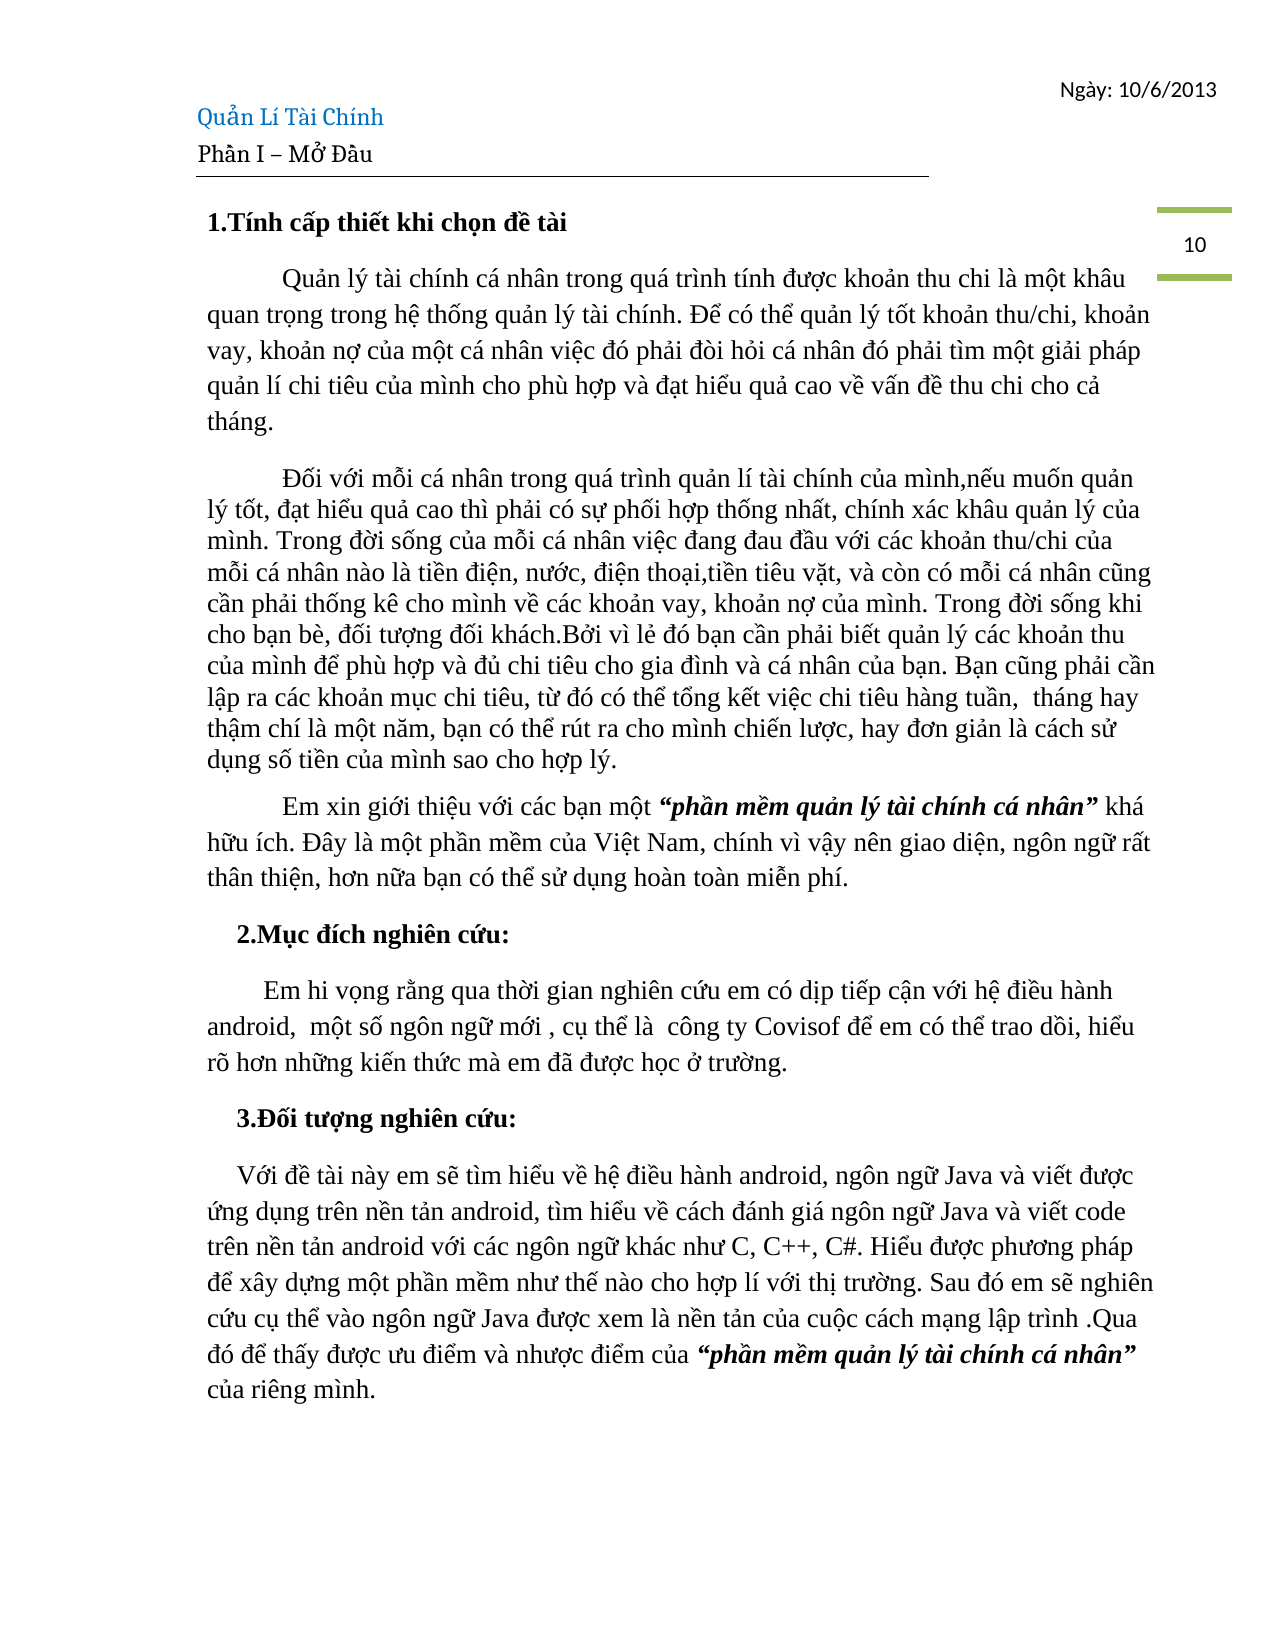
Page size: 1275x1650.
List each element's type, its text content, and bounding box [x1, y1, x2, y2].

text 3.Đối tượng nghiên cứu: [207, 1102, 1157, 1134]
text 1.Tính cấp thiết khi chọn đề tài [207, 206, 1157, 237]
text Với đề tài này em sẽ tìm hiểu về hệ điều hành android, ngôn ngữ Java và viết được ứng dụng trên nền tản android, tìm hiểu về cách đánh giá ngôn ngữ Java và viết code trên nền tản android với các ngôn ngữ khác như C, C++, C#. Hiểu được phương pháp để xây dựng một phần mềm như thế nào cho hợp lí với thị trường. Sau đó em sẽ nghiên cứu cụ thể vào ngôn ngữ Java được xem là nền tản của cuộc cách mạng lập trình .Qua đó để thấy được ưu điểm và nhược điểm của “phần mềm quản lý tài chính cá nhân” của riêng mình. [207, 1159, 1157, 1404]
text 2.Mục đích nghiên cứu: [207, 918, 1157, 949]
text Em hi vọng rằng qua thời gian nghiên cứu em có dịp tiếp cận với hệ điều hành android, một số ngôn ngữ mới , cụ thể là công ty Covisof để em có thể trao dồi, hiểu rõ hơn những kiến thức mà em đã được học ở trường. [207, 974, 1157, 1077]
text Đối với mỗi cá nhân trong quá trình quản lí tài chính của mình,nếu muốn quản lý tốt, đạt hiểu quả cao thì phải có sự phối hợp thống nhất, chính xác khâu quản lý của mình. Trong đời sống của mỗi cá nhân việc đang đau đầu với các khoản thu/chi của mỗi cá nhân nào là tiền điện, nước, điện thoại,tiền tiêu vặt, và còn có mỗi cá nhân cũng cần phải thống kê cho mình về các khoản vay, khoản nợ của mình. Trong đời sống khi cho bạn bè, đối tượng đối khách.Bởi vì lẻ đó bạn cần phải biết quản lý các khoản thu của mình để phù hợp và đủ chi tiêu cho gia đình và cá nhân của bạn. Bạn cũng phải cần lập ra các khoản mục chi tiêu, từ đó có thể tổng kết việc chi tiêu hàng tuần, tháng hay thậm chí là một năm, bạn có thể rút ra cho mình chiến lược, hay đơn giản là cách sử dụng số tiền của mình sao cho hợp lý. [207, 462, 1157, 774]
text Quản lý tài chính cá nhân trong quá trình tính được khoản thu chi là một khâu quan trọng trong hệ thống quản lý tài chính. Để có thể quản lý tốt khoản thu/chi, khoản vay, khoản nợ của một cá nhân việc đó phải đòi hỏi cá nhân đó phải tìm một giải pháp quản lí chi tiêu của mình cho phù hợp và đạt hiểu quả cao về vấn đề thu chi cho cả tháng. [207, 262, 1157, 436]
text Em xin giới thiệu với các bạn một “phần mềm quản lý tài chính cá nhân” khá hữu ích. Đây là một phần mềm của Việt Nam, chính vì vậy nên giao diện, ngôn ngữ rất thân thiện, hơn nữa bạn có thể sử dụng hoàn toàn miễn phí. [207, 790, 1157, 892]
